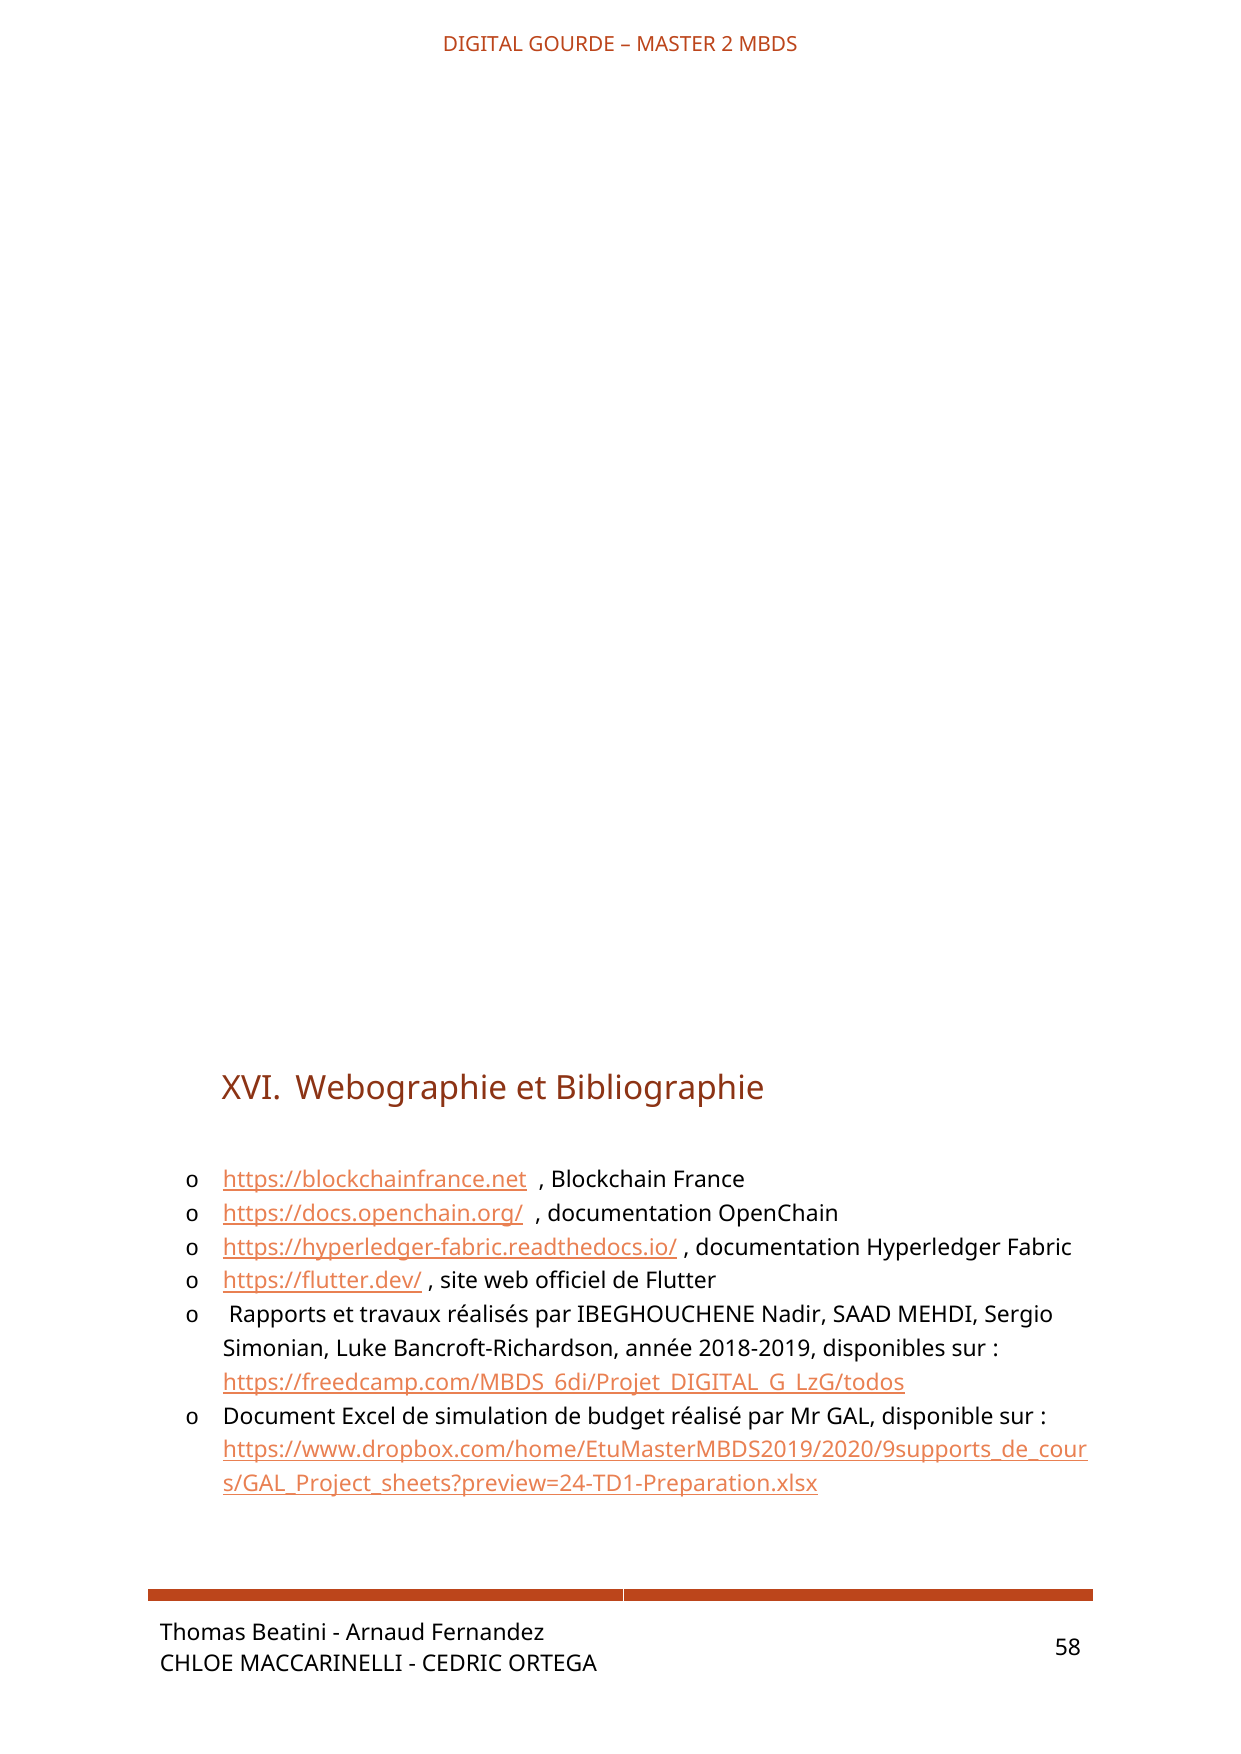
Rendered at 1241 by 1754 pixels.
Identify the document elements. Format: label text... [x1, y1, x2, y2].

list https://hyperledger-fabric.readthedocs.io/ , documentation Hyperledger Fabric [185, 1231, 1093, 1262]
list https://blockchainfrance.net , Blockchain France [185, 1163, 1093, 1194]
list Document Excel de simulation de budget réalisé par Mr GAL, disponible sur : https://www.dropbox.com/home/EtuMasterMBDS2019/2020/9supports_de_cours/GAL_Project_sheets?preview=24-TD1-Preparation.xlsx [185, 1399, 1093, 1498]
list https://docs.openchain.org/ , documentation OpenChain [185, 1197, 1093, 1228]
list https://flutter.dev/ , site web officiel de Flutter [185, 1264, 1093, 1296]
list Rapports et travaux réalisés par IBEGHOUCHENE Nadir, SAAD MEHDI, Sergio Simonian, Luke Bancroft-Richardson, année 2018-2019, disponibles sur : https://freedcamp.com/MBDS_6di/Projet_DIGITAL_G_LzG/todos [185, 1298, 1093, 1397]
subtitle Webographie et Bibliographie [221, 1063, 1093, 1109]
